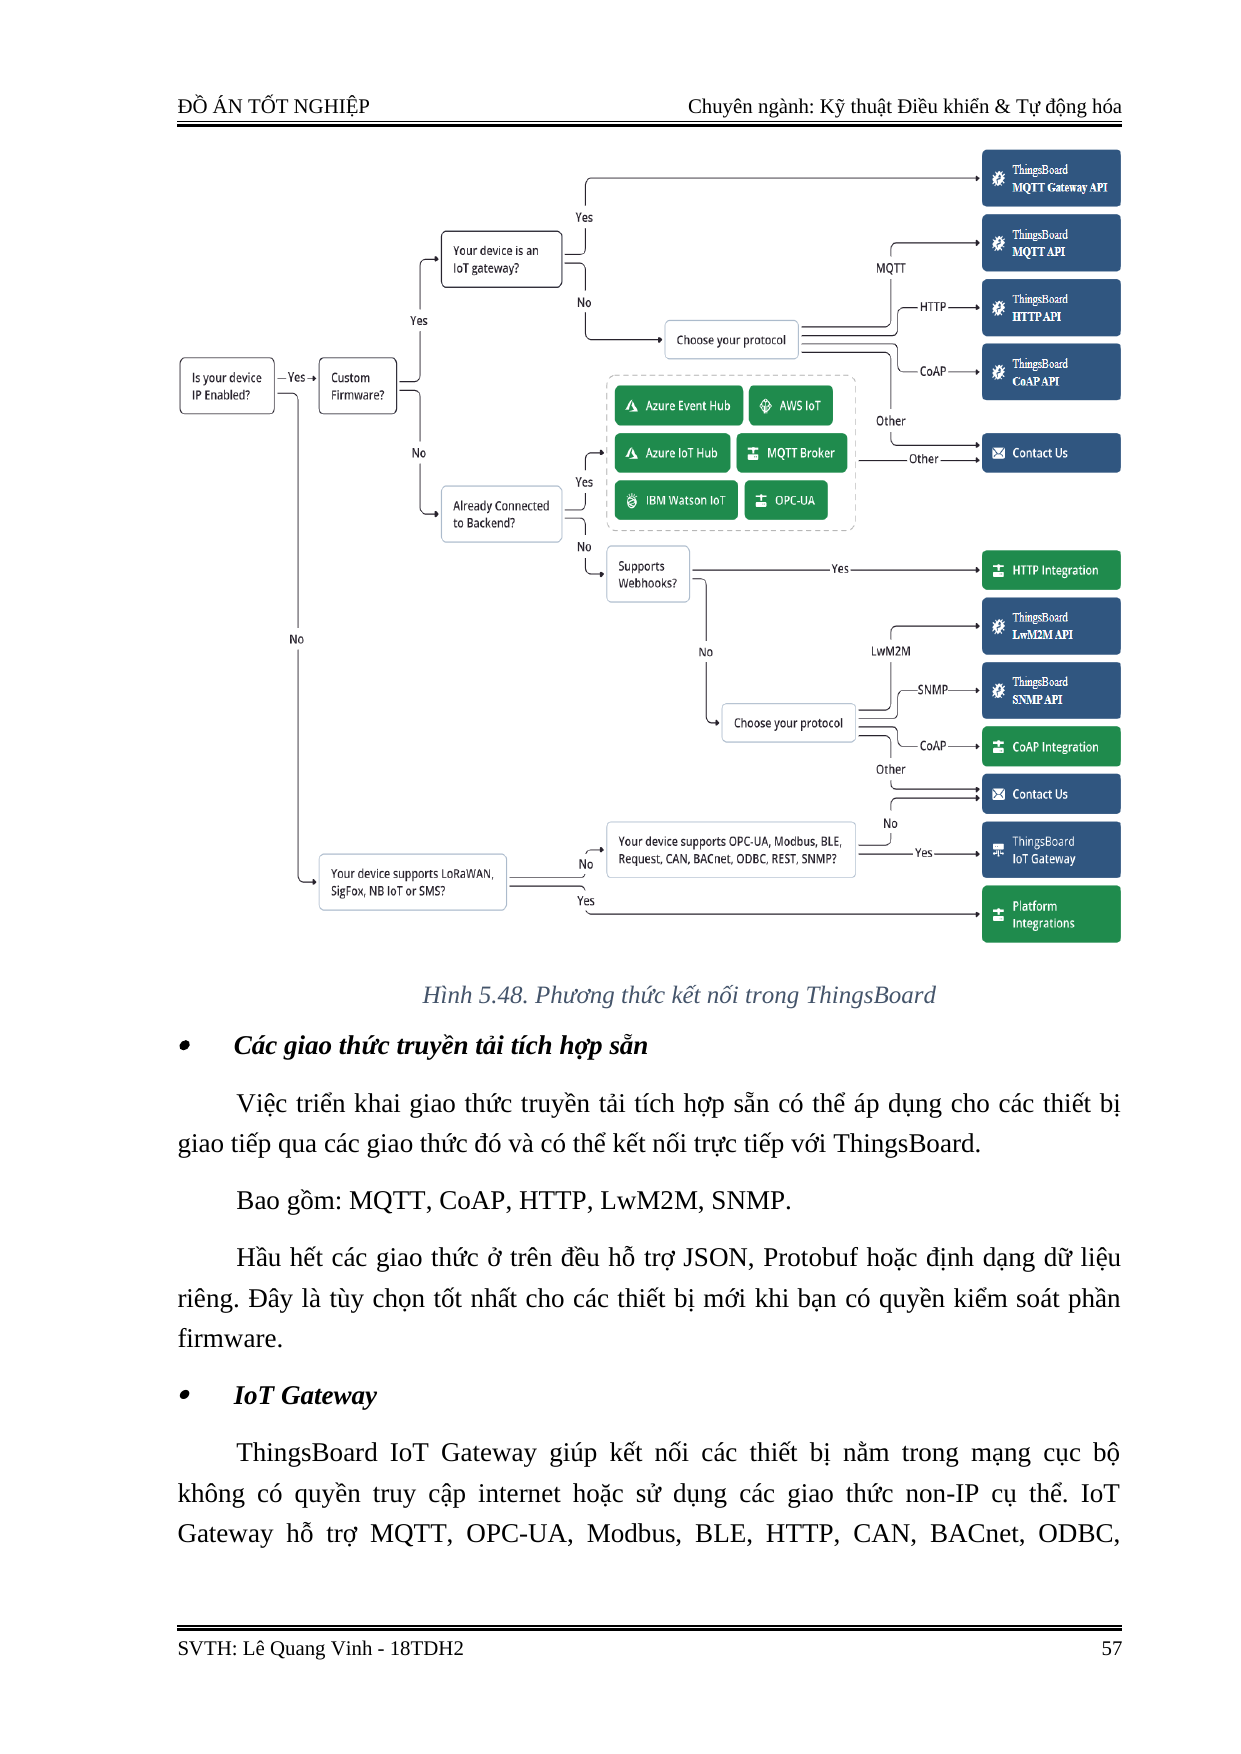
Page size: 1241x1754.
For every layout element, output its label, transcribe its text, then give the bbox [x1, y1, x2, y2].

list Các giao thức truyền tải tích hợp sẵn [177, 1029, 1122, 1061]
text Bao gồm: MQTT, CoAP, HTTP, LwM2M, SNMP. [177, 1184, 1122, 1215]
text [177, 1437, 1122, 1548]
text Hầu hết các giao thức ở trên đều hỗ trợ JSON, Protobuf hoặc định dạng dữ liệu riêng. Đây là tùy chọn tốt nhất cho các thiết bị mới khi bạn có quyền kiểm soát phần firmware. [177, 1241, 1122, 1353]
list IoT Gateway [177, 1379, 1122, 1411]
picture [177, 147, 1123, 954]
text Việc triển khai giao thức truyền tải tích hợp sẵn có thể áp dụng cho các thiết bị giao tiếp qua các giao thức đó và có thể kết nối trực tiếp với ThingsBoard. [177, 1087, 1122, 1158]
